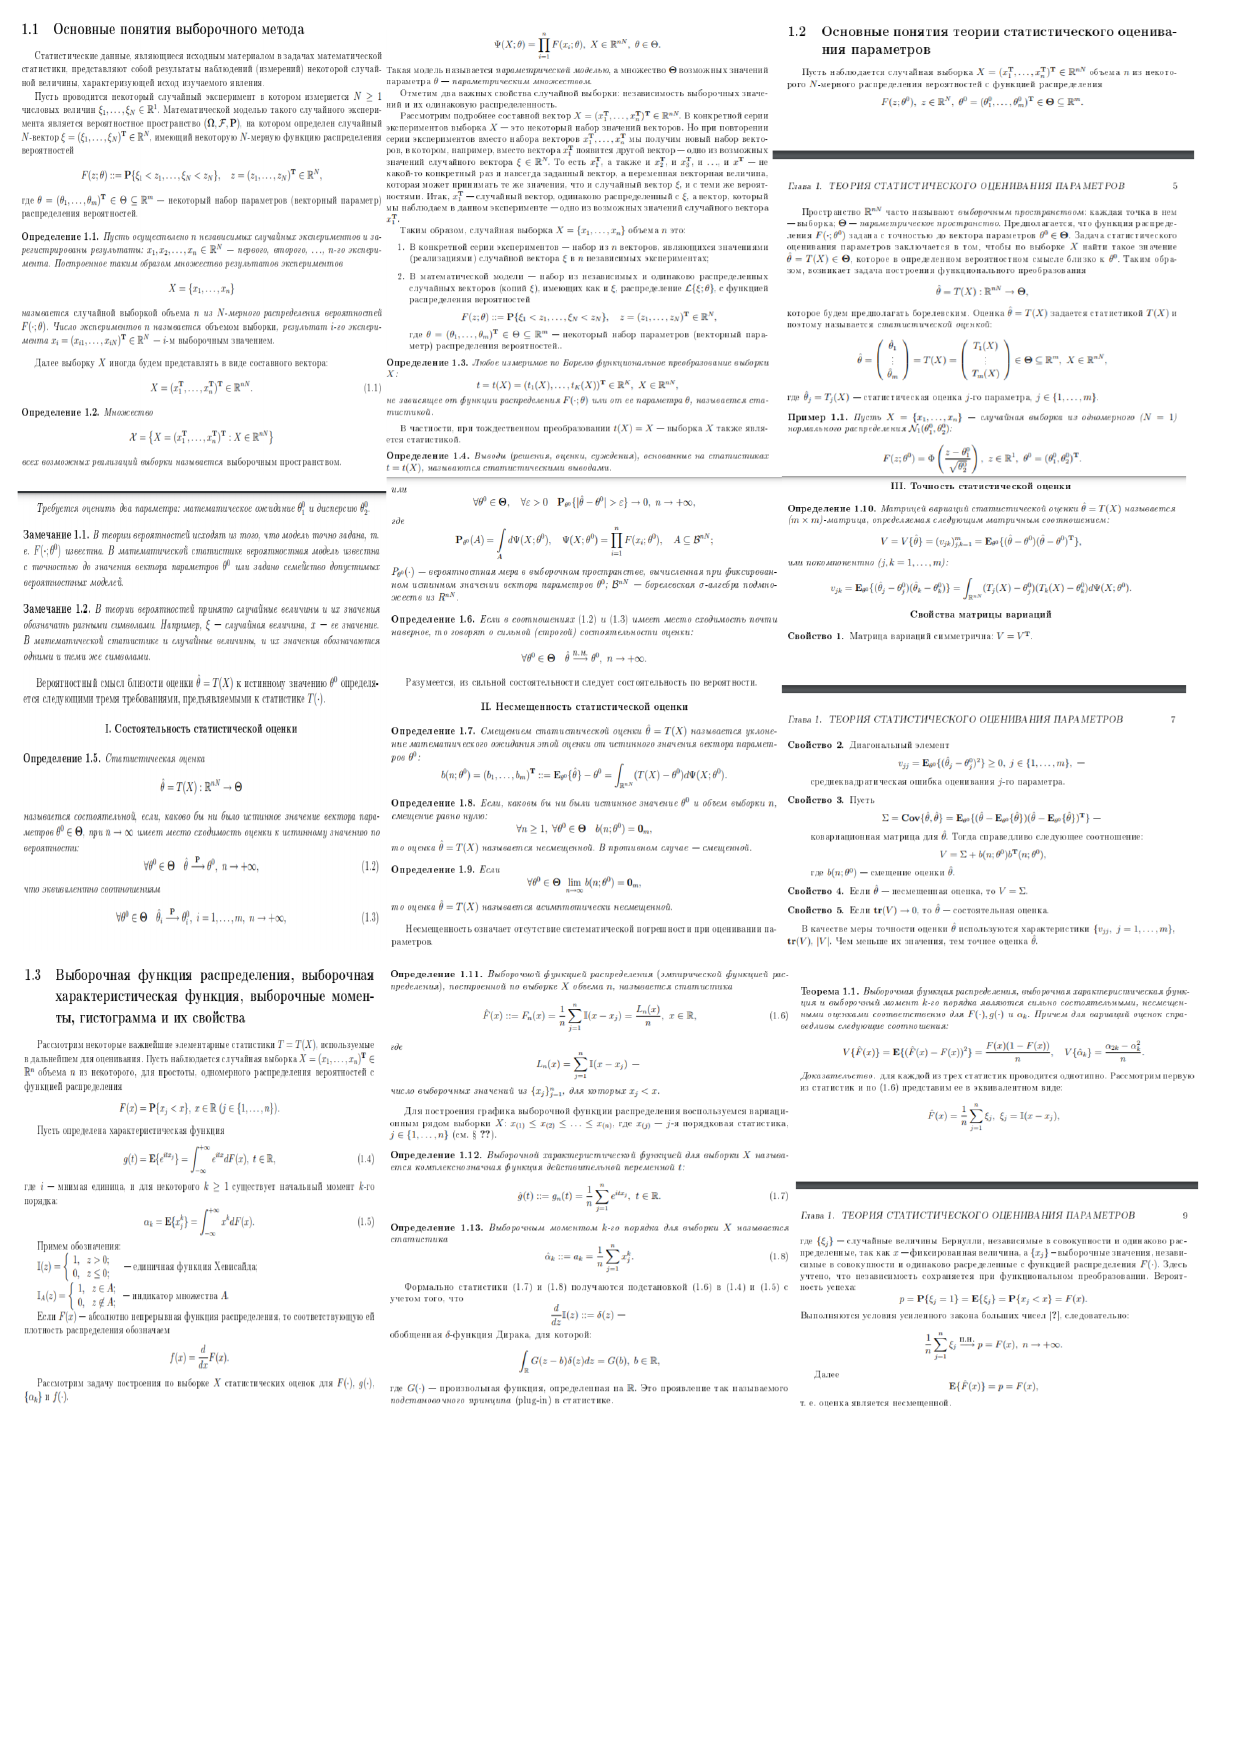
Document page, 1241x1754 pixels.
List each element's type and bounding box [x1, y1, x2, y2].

picture [17, 476, 1187, 951]
picture [17, 952, 1199, 1409]
picture [17, 17, 1195, 475]
